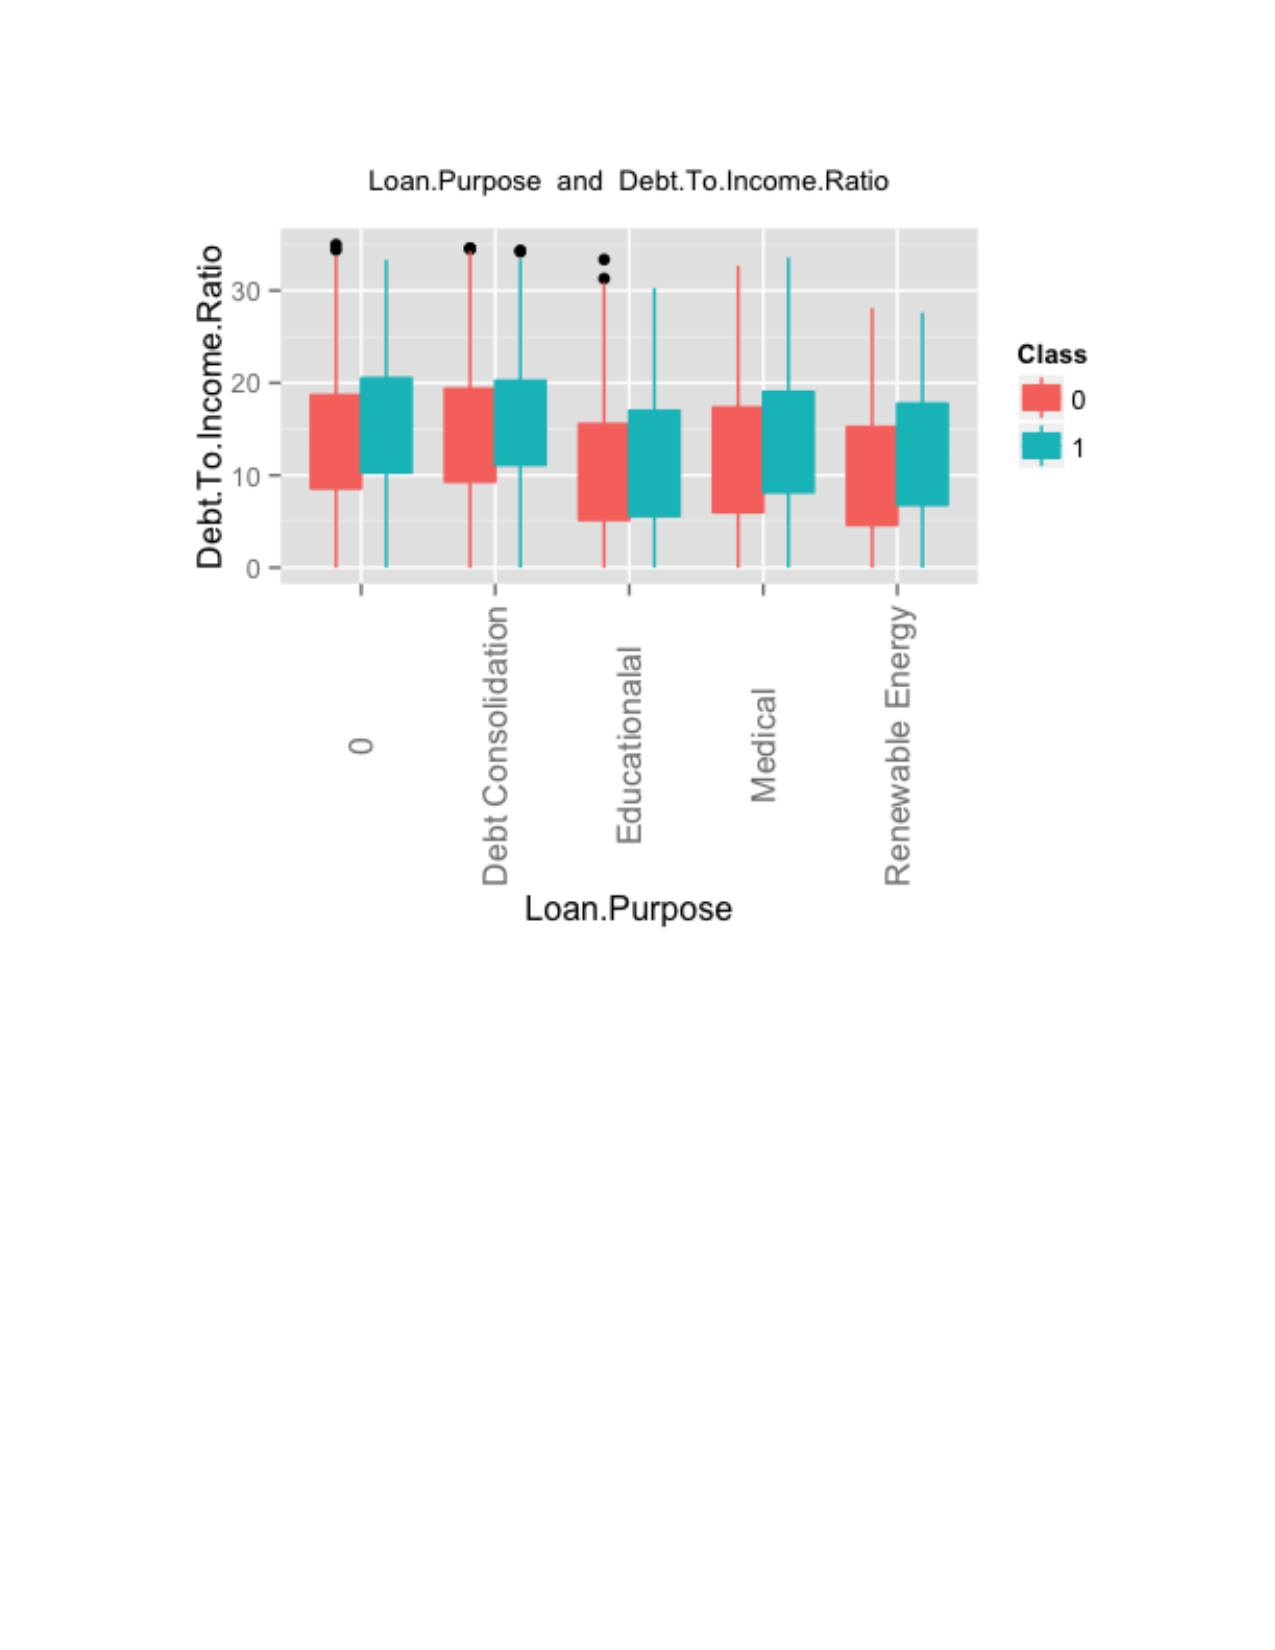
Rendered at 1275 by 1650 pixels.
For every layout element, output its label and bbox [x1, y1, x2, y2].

picture [168, 150, 1169, 950]
